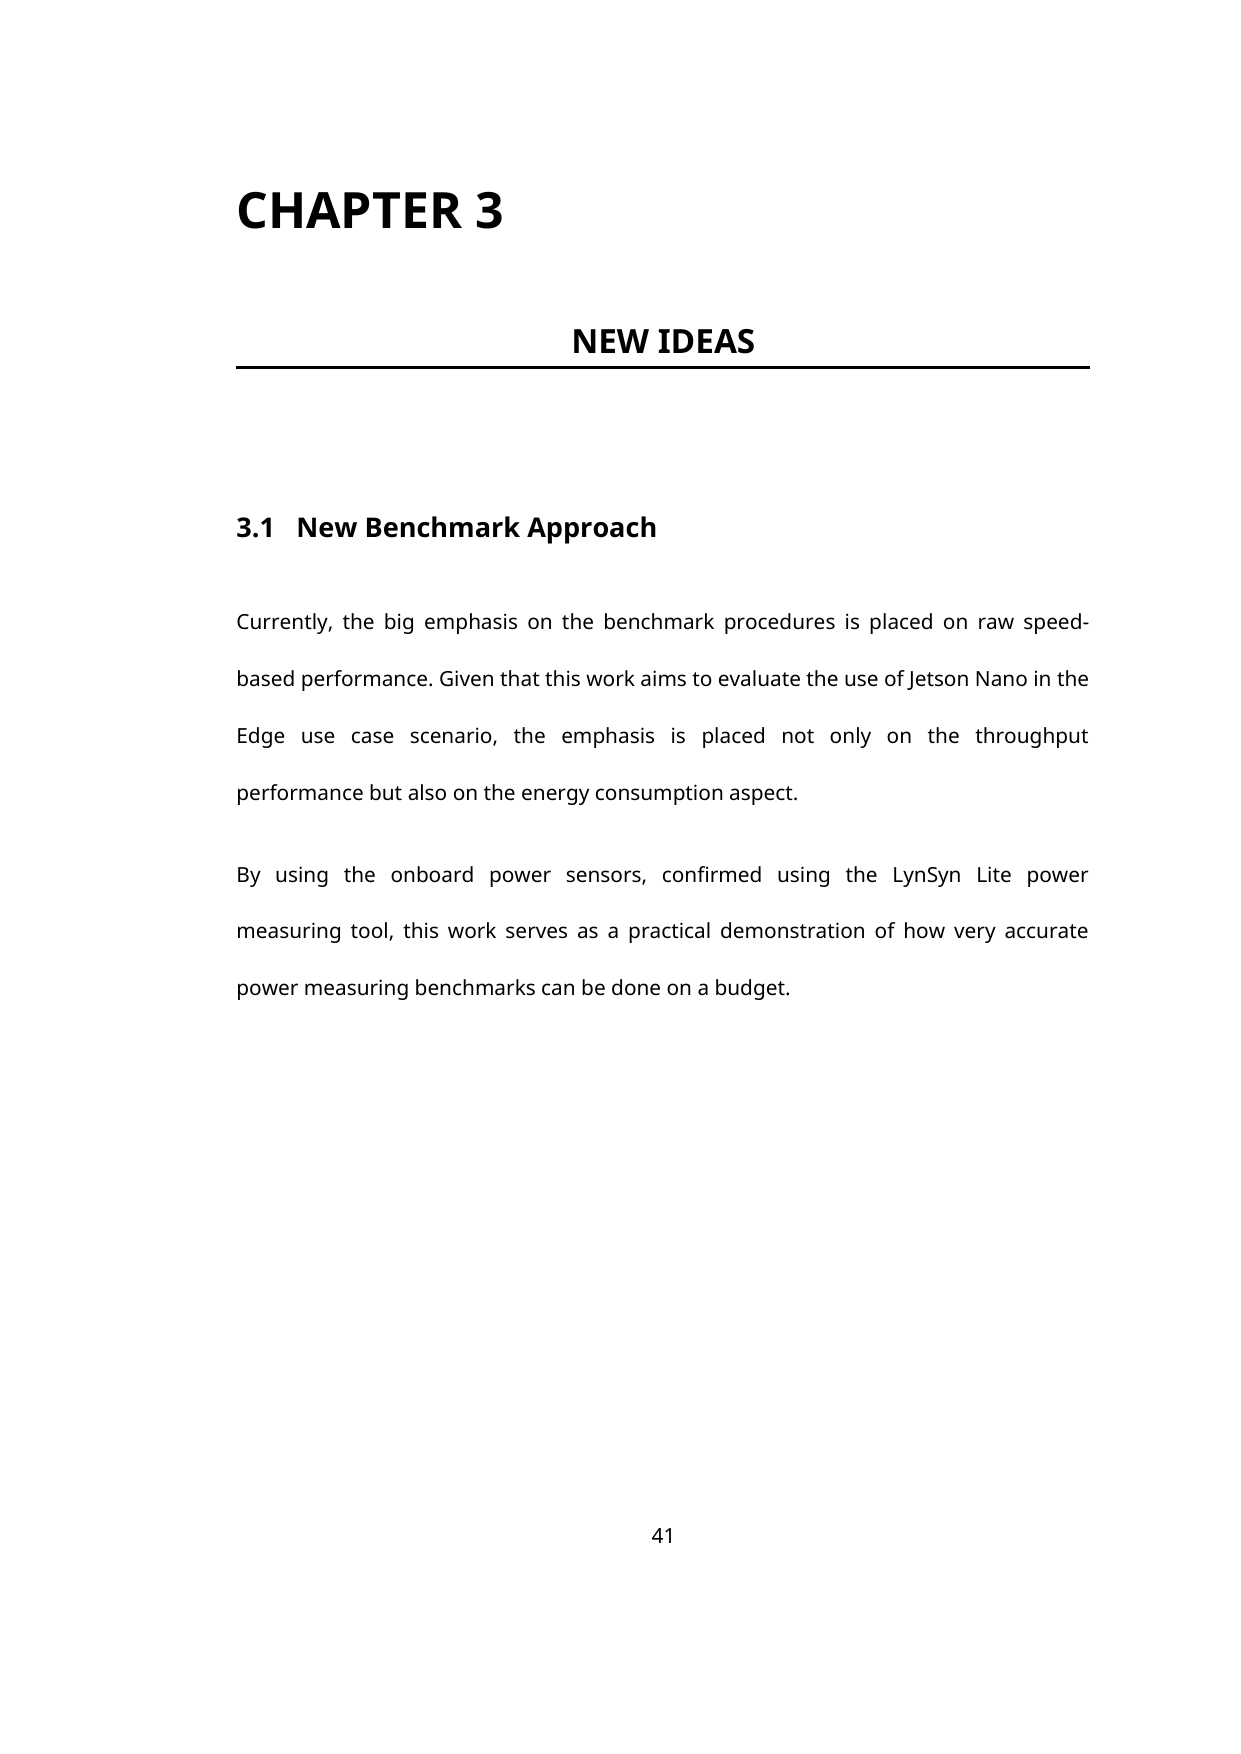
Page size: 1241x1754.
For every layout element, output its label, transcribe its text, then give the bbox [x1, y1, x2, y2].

text Currently, the big emphasis on the benchmark procedures is placed on raw speed-based performance. Given that this work aims to evaluate the use of Jetson Nano in the Edge use case scenario, the emphasis is placed not only on the throughput performance but also on the energy consumption aspect. [236, 607, 1090, 806]
subtitle New Ideas [236, 318, 1090, 366]
subtitle New Benchmark Approach [236, 508, 1090, 545]
text By using the onboard power sensors, confirmed using the LynSyn Lite power measuring tool, this work serves as a practical demonstration of how very accurate power measuring benchmarks can be done on a budget. [236, 860, 1090, 1002]
